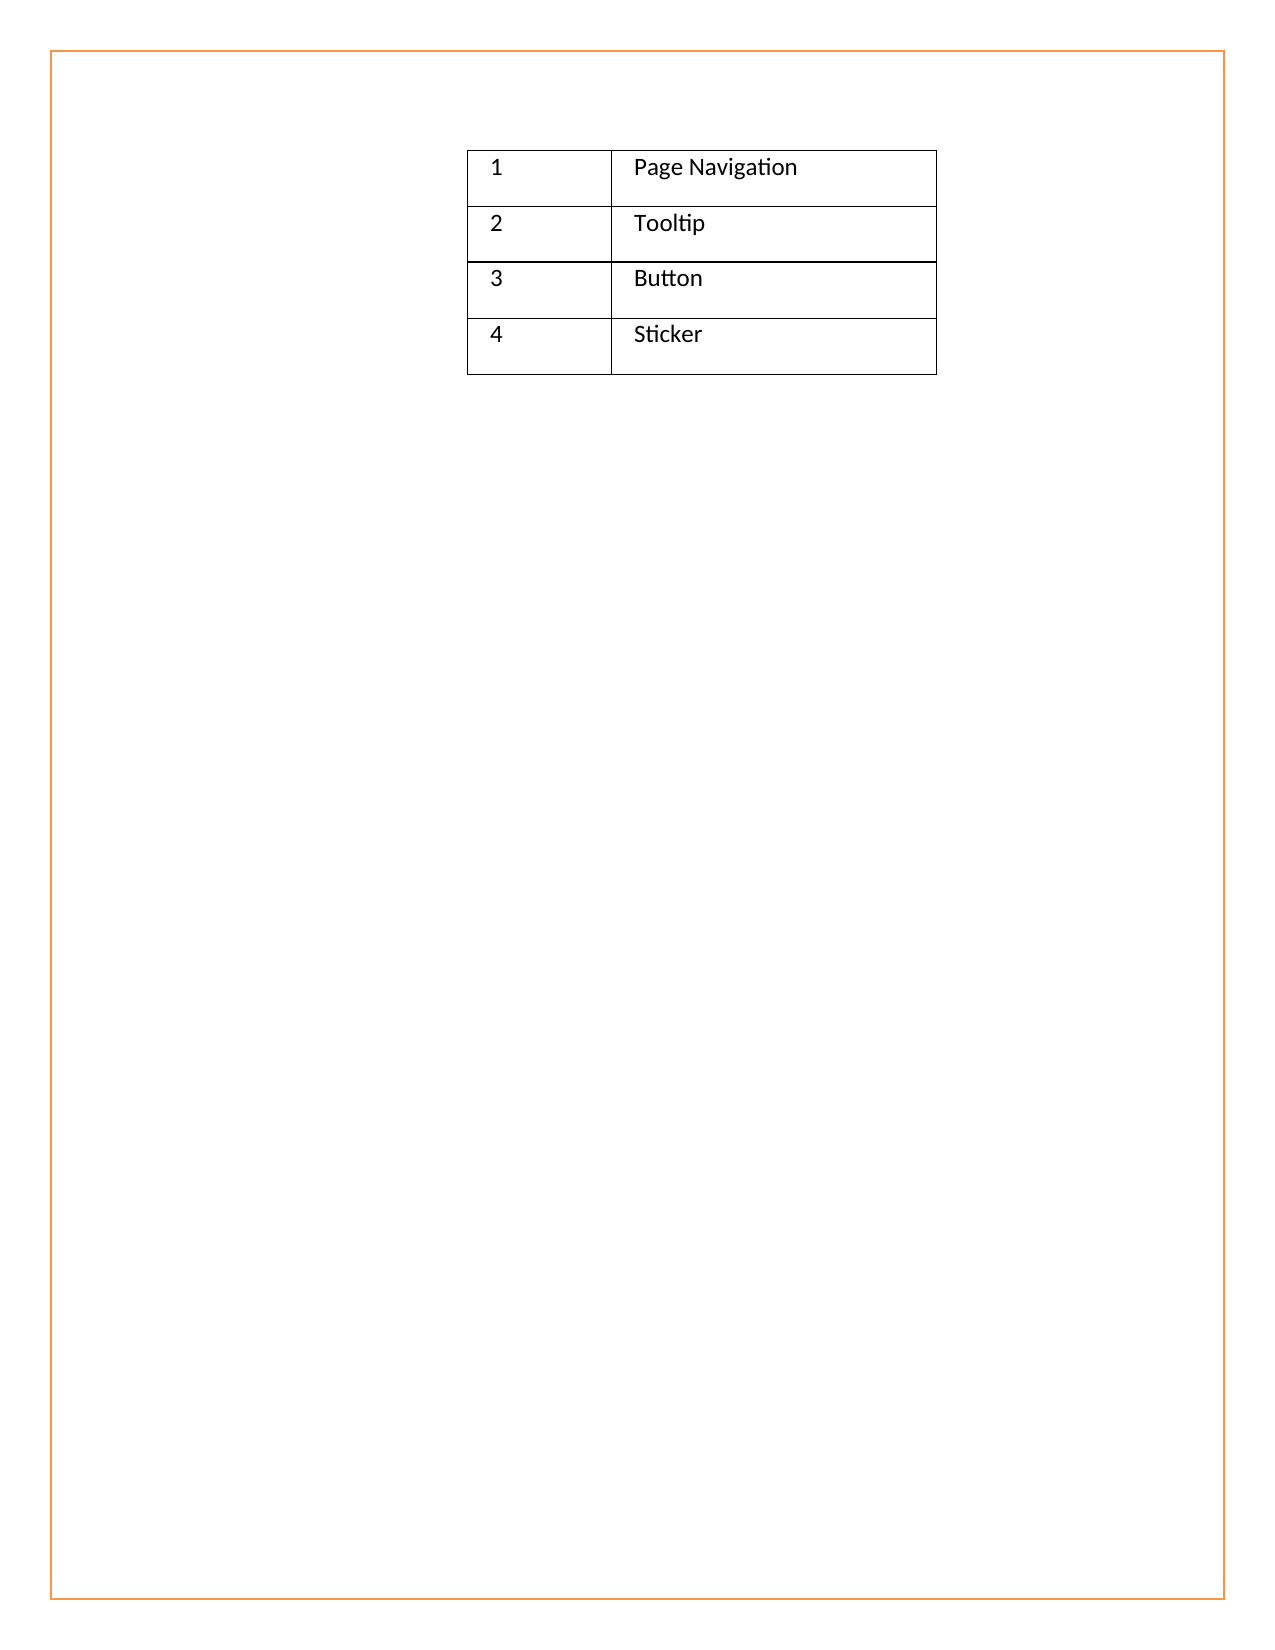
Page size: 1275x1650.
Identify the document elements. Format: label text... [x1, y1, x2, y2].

table_cell Sticker [612, 319, 936, 373]
table_cell 3 [468, 263, 611, 317]
table_cell 4 [468, 319, 611, 373]
table_cell Tooltip [612, 207, 936, 261]
table_cell Button [612, 263, 936, 317]
table_cell 2 [468, 207, 611, 261]
table_header 1 [468, 151, 611, 206]
table_header Page Navigation [612, 151, 936, 206]
